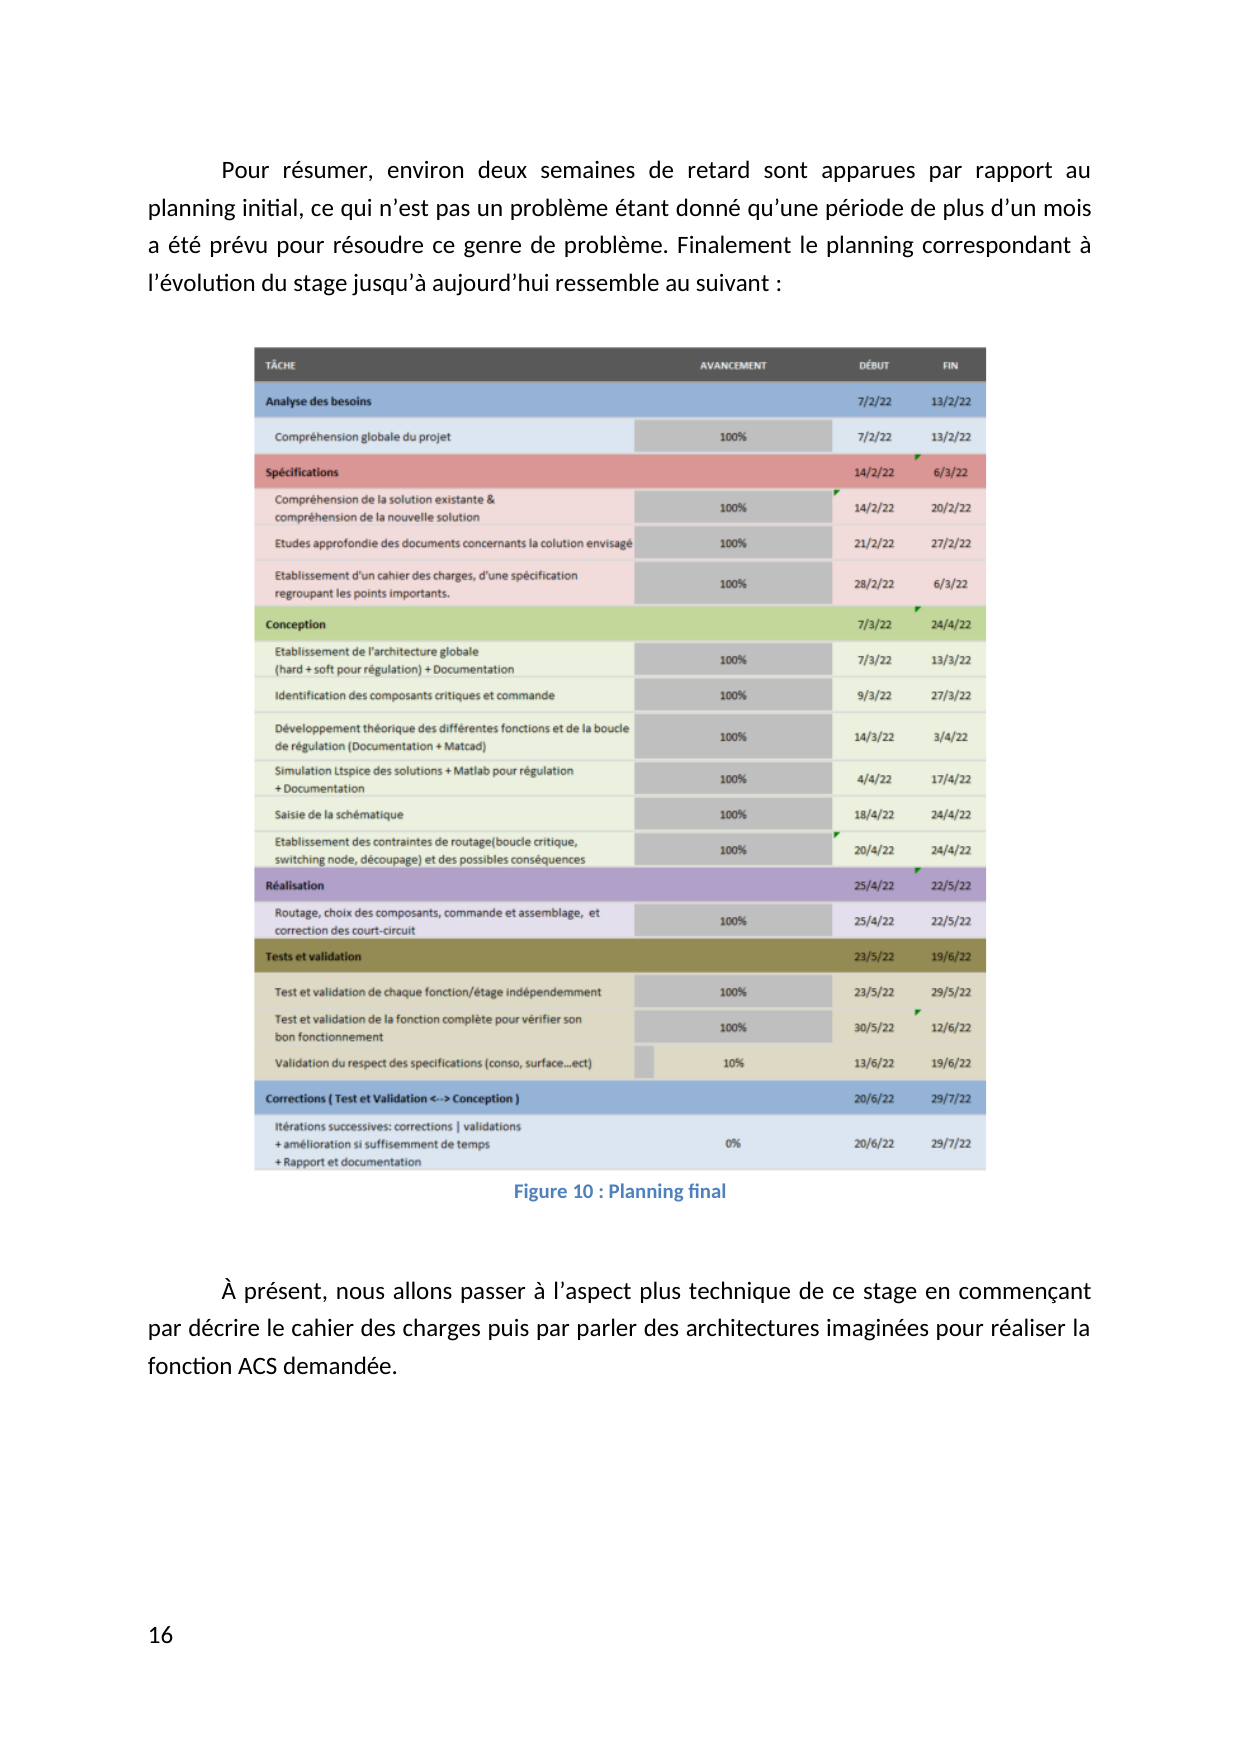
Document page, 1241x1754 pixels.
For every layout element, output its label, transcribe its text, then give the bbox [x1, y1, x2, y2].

text À présent, nous allons passer à l’aspect plus technique de ce stage en commençant par décrire le cahier des charges puis par parler des architectures imaginées pour réaliser la fonction ACS demandée. [148, 1268, 1093, 1381]
text Pour résumer, environ deux semaines de retard sont apparues par rapport au planning initial, ce qui n’est pas un problème étant donné qu’une période de plus d’un mois a été prévu pour résoudre ce genre de problème. Finalement le planning correspondant à l’évolution du stage jusqu’à aujourd’hui ressemble au suivant : [148, 148, 1093, 298]
picture [254, 347, 987, 1172]
